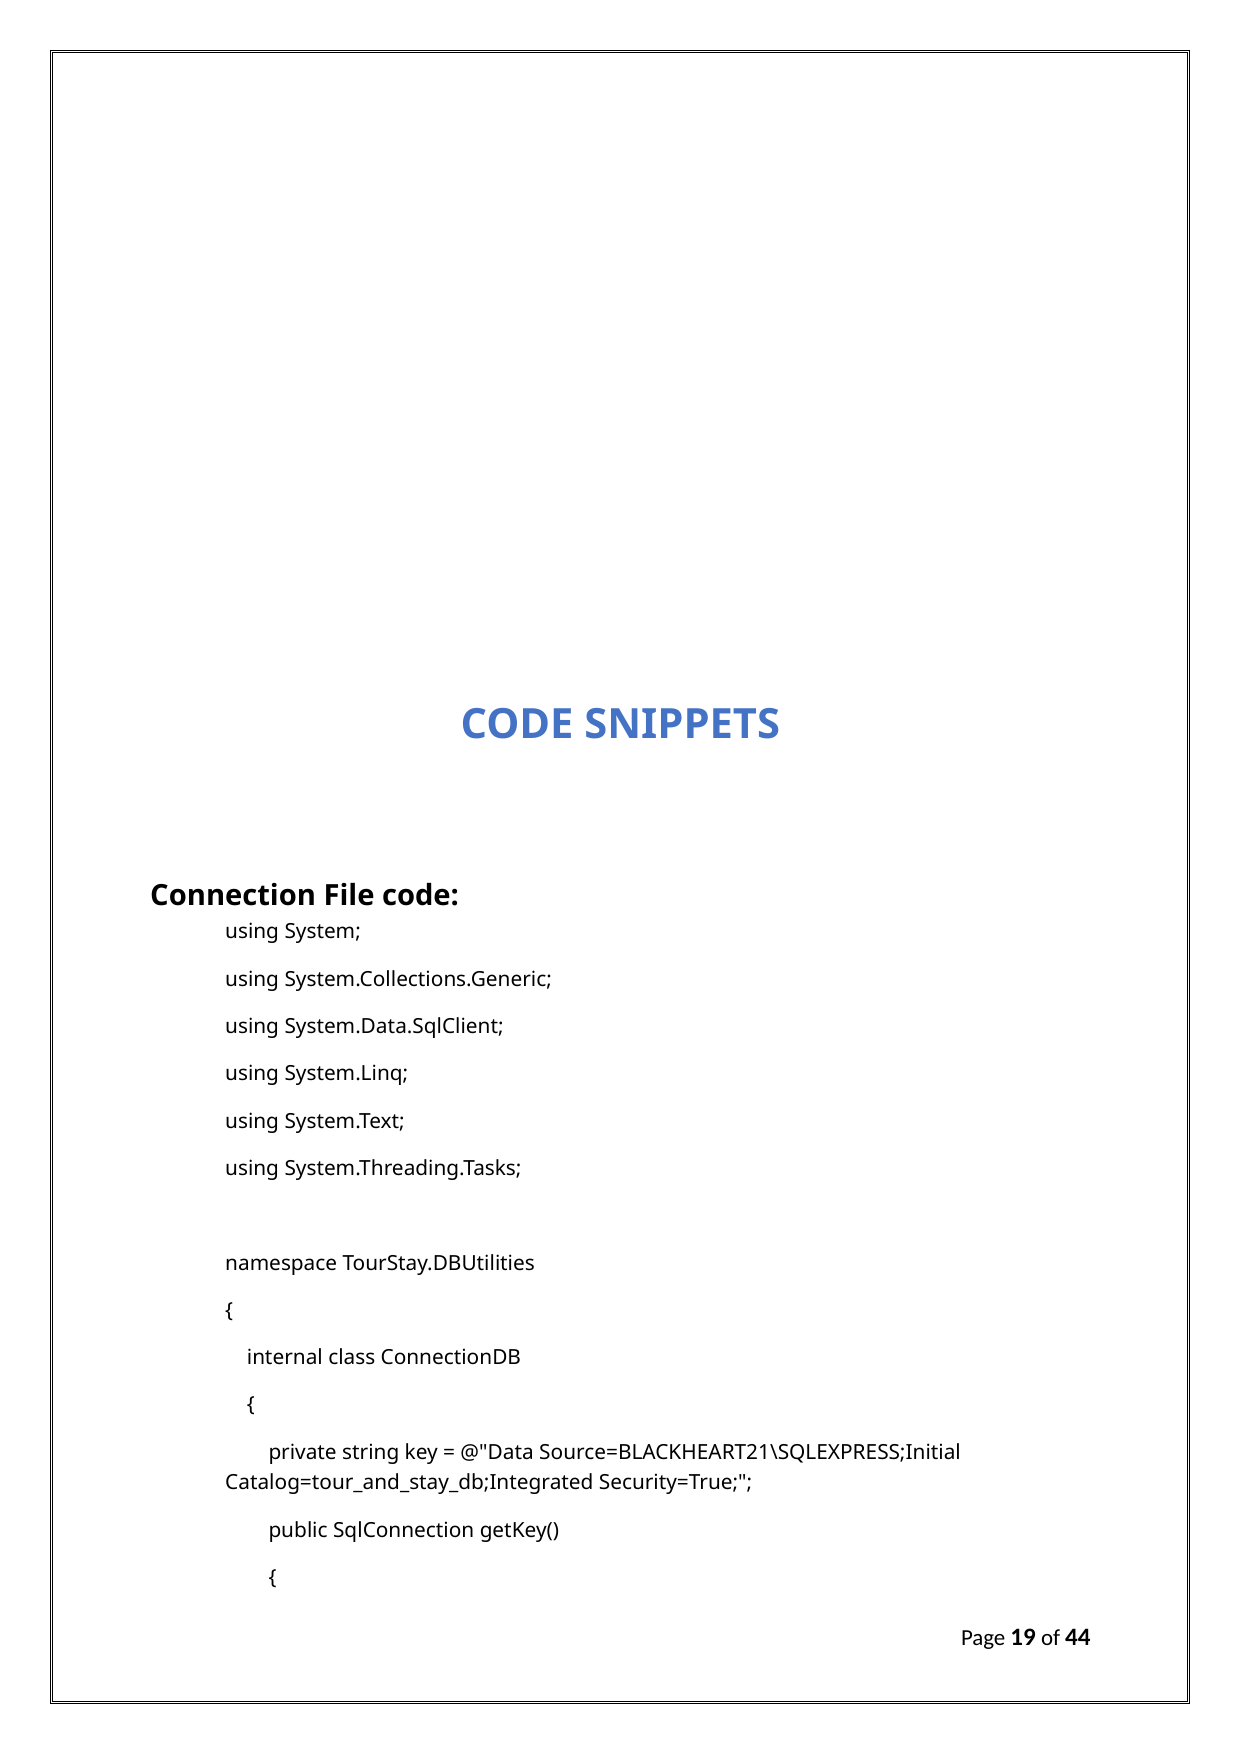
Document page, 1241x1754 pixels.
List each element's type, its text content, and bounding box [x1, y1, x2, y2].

text public SqlConnection getKey() [225, 1515, 1090, 1543]
text { [225, 1295, 1090, 1323]
text using System; [225, 917, 1090, 945]
text Connection File code: [150, 874, 1090, 913]
text namespace TourStay.DBUtilities [225, 1248, 1090, 1276]
text using System.Collections.Generic; [225, 964, 1090, 992]
text using System.Data.SqlClient; [225, 1011, 1090, 1040]
text using System.Threading.Tasks; [225, 1153, 1090, 1182]
text using System.Linq; [225, 1058, 1090, 1087]
text { [225, 1562, 1090, 1591]
text CODE SNIPPETS [150, 694, 1090, 750]
text { [225, 1389, 1090, 1418]
text private string key = @"Data Source=BLACKHEART21\SQLEXPRESS;Initial Catalog=tour_and_stay_db;Integrated Security=True;"; [225, 1437, 1090, 1496]
text using System.Text; [225, 1106, 1090, 1134]
text internal class ConnectionDB [225, 1342, 1090, 1371]
